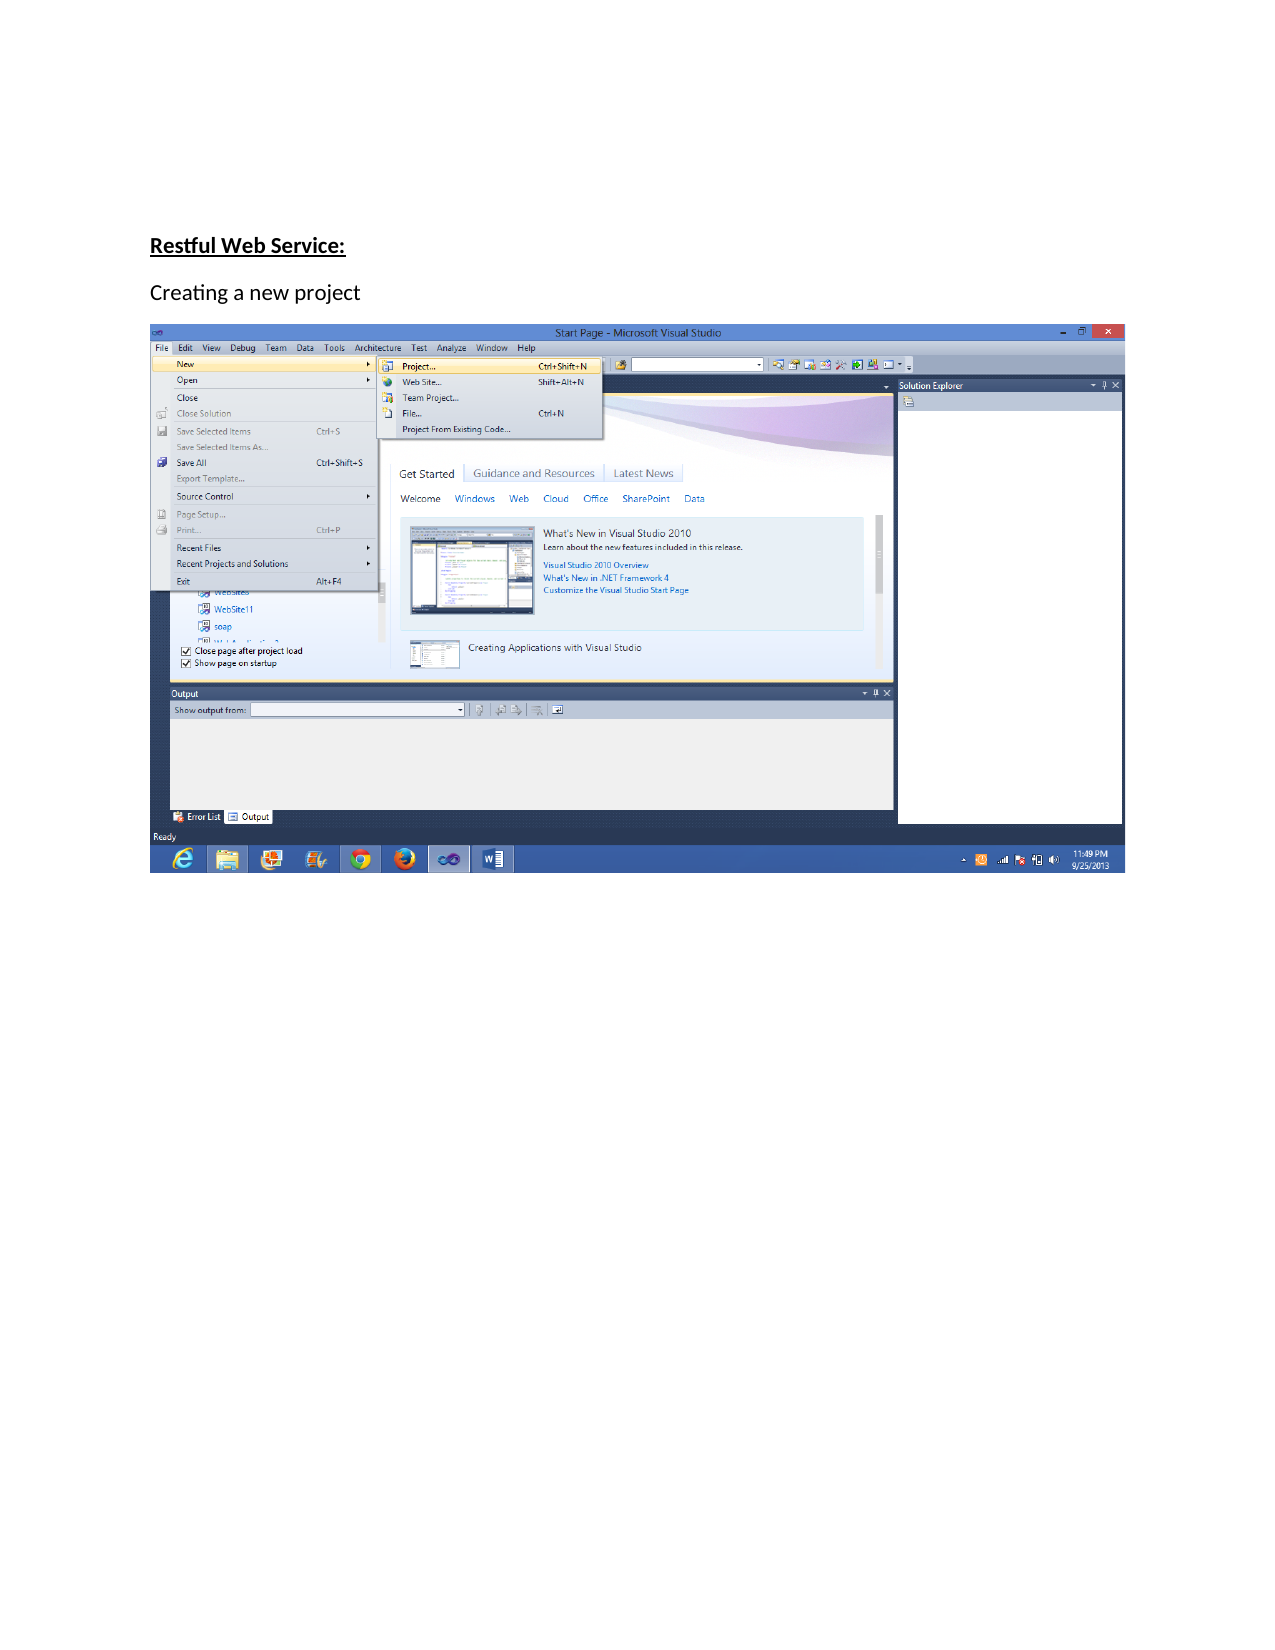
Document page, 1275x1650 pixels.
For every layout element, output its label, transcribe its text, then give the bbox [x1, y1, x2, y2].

picture [150, 324, 1125, 873]
text Creating a new project [150, 278, 1125, 306]
text Restful Web Service: [150, 231, 1125, 259]
